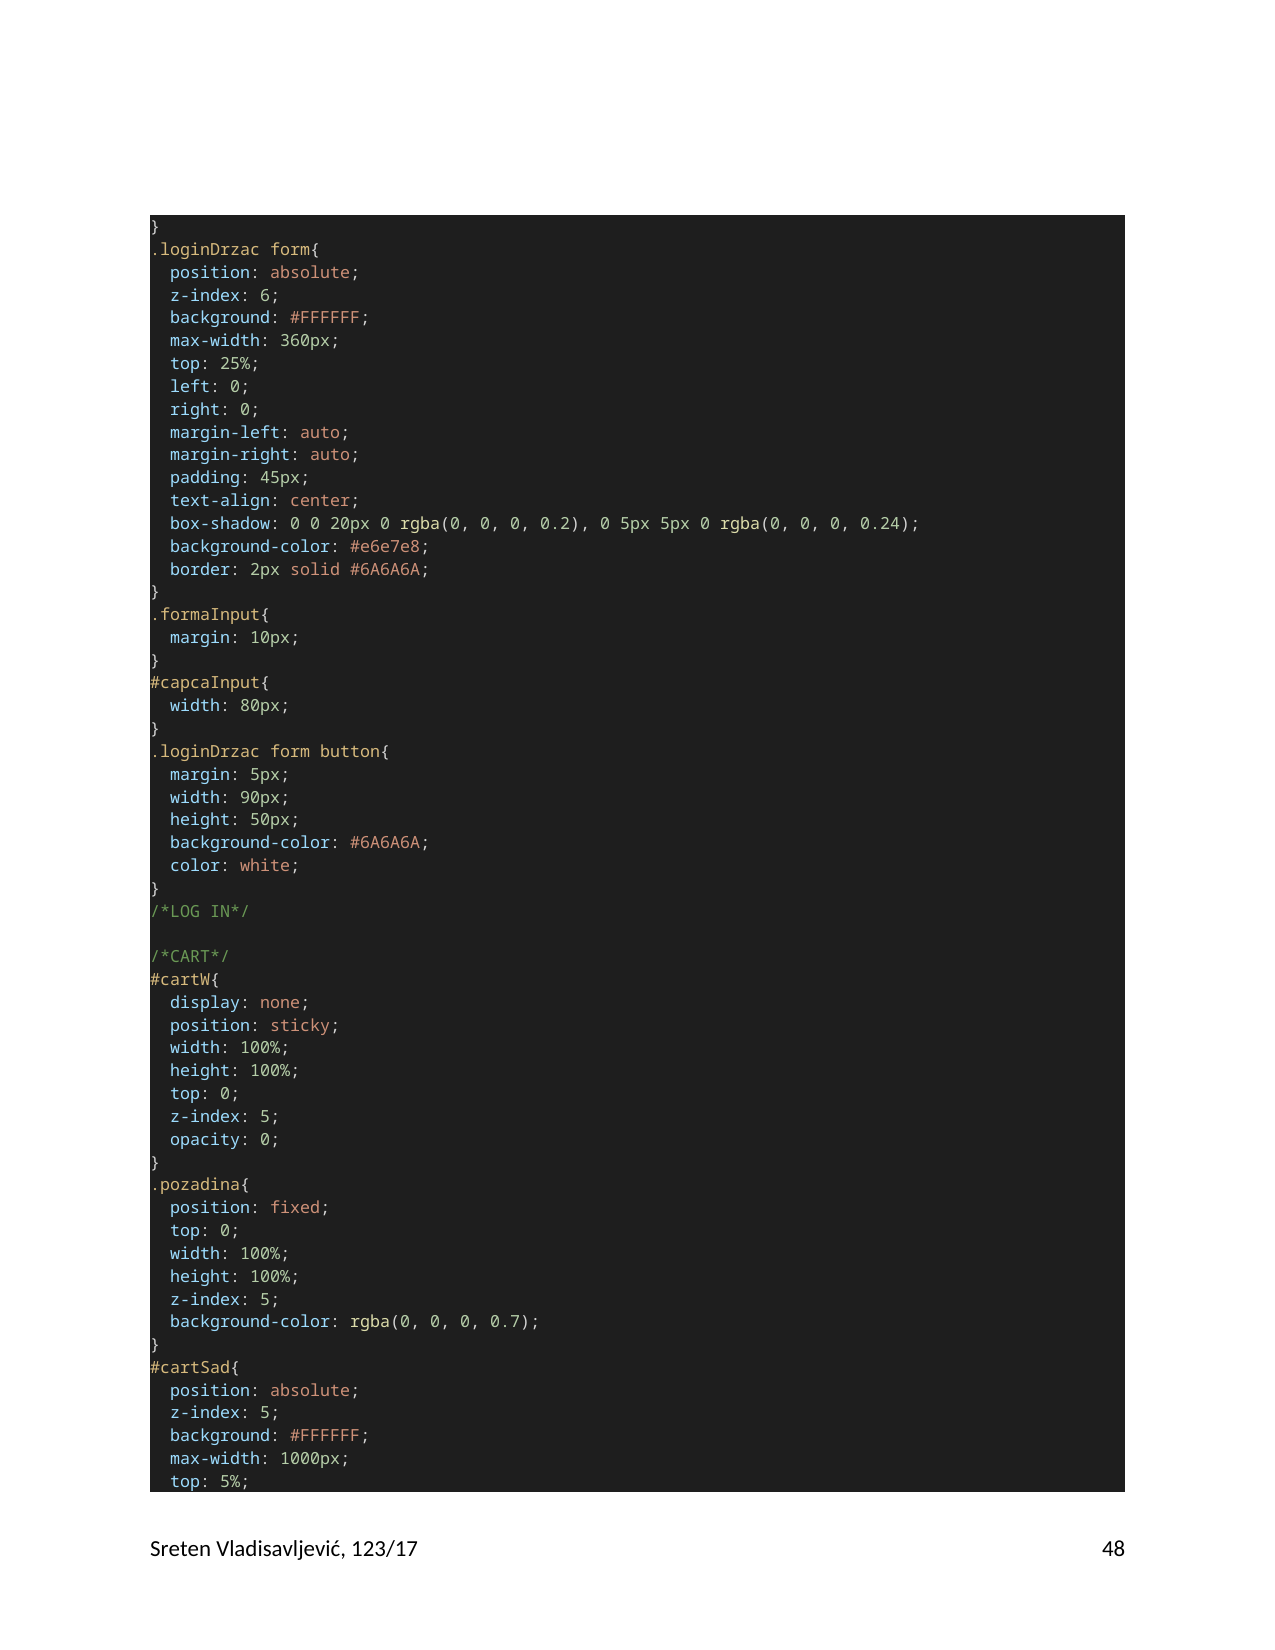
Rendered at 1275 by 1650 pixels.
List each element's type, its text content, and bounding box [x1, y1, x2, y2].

text background-color: rgba(0, 0, 0, 0.7); [150, 1310, 1125, 1333]
text text-align: center; [150, 488, 1125, 511]
text #cartW{ [150, 968, 1125, 990]
text margin-left: auto; [150, 420, 1125, 443]
text background: #FFFFFF; [150, 306, 1125, 329]
text background: #FFFFFF; [150, 1424, 1125, 1447]
text top: 0; [150, 1218, 1125, 1241]
text top: 25%; [150, 352, 1125, 374]
text z-index: 5; [150, 1401, 1125, 1424]
text /*LOG IN*/ [150, 899, 1125, 922]
text position: absolute; [150, 260, 1125, 283]
text color: white; [150, 853, 1125, 876]
text height: 100%; [150, 1264, 1125, 1287]
text margin: 10px; [150, 625, 1125, 648]
text .loginDrzac form{ [150, 238, 1125, 260]
text z-index: 5; [150, 1104, 1125, 1127]
text right: 0; [150, 397, 1125, 420]
text } [150, 215, 1125, 238]
text width: 100%; [150, 1241, 1125, 1264]
text } [150, 1150, 1125, 1173]
text #cartSad{ [150, 1355, 1125, 1378]
text opacity: 0; [150, 1127, 1125, 1150]
text position: sticky; [150, 1013, 1125, 1036]
text position: absolute; [150, 1378, 1125, 1401]
text height: 50px; [150, 808, 1125, 831]
text z-index: 5; [150, 1287, 1125, 1310]
text background-color: #6A6A6A; [150, 831, 1125, 853]
text top: 0; [150, 1082, 1125, 1104]
text margin: 5px; [150, 762, 1125, 785]
text height: 100%; [150, 1059, 1125, 1082]
text #capcaInput{ [150, 671, 1125, 694]
text width: 80px; [150, 694, 1125, 717]
text margin-right: auto; [150, 443, 1125, 466]
text max-width: 1000px; [150, 1447, 1125, 1469]
text .pozadina{ [150, 1173, 1125, 1196]
text width: 100%; [150, 1036, 1125, 1059]
text position: fixed; [150, 1196, 1125, 1218]
text .formaInput{ [150, 603, 1125, 625]
text left: 0; [150, 374, 1125, 397]
text } [150, 648, 1125, 671]
text top: 5%; [150, 1469, 1125, 1492]
text box-shadow: 0 0 20px 0 rgba(0, 0, 0, 0.2), 0 5px 5px 0 rgba(0, 0, 0, 0.24); [150, 511, 1125, 534]
text .loginDrzac form button{ [150, 739, 1125, 762]
text } [150, 580, 1125, 603]
text padding: 45px; [150, 466, 1125, 488]
text border: 2px solid #6A6A6A; [150, 557, 1125, 580]
text display: none; [150, 990, 1125, 1013]
text background-color: #e6e7e8; [150, 534, 1125, 557]
text } [150, 1333, 1125, 1355]
text width: 90px; [150, 785, 1125, 808]
text z-index: 6; [150, 283, 1125, 306]
text max-width: 360px; [150, 329, 1125, 352]
text } [150, 876, 1125, 899]
text } [150, 717, 1125, 739]
text /*CART*/ [150, 945, 1125, 968]
